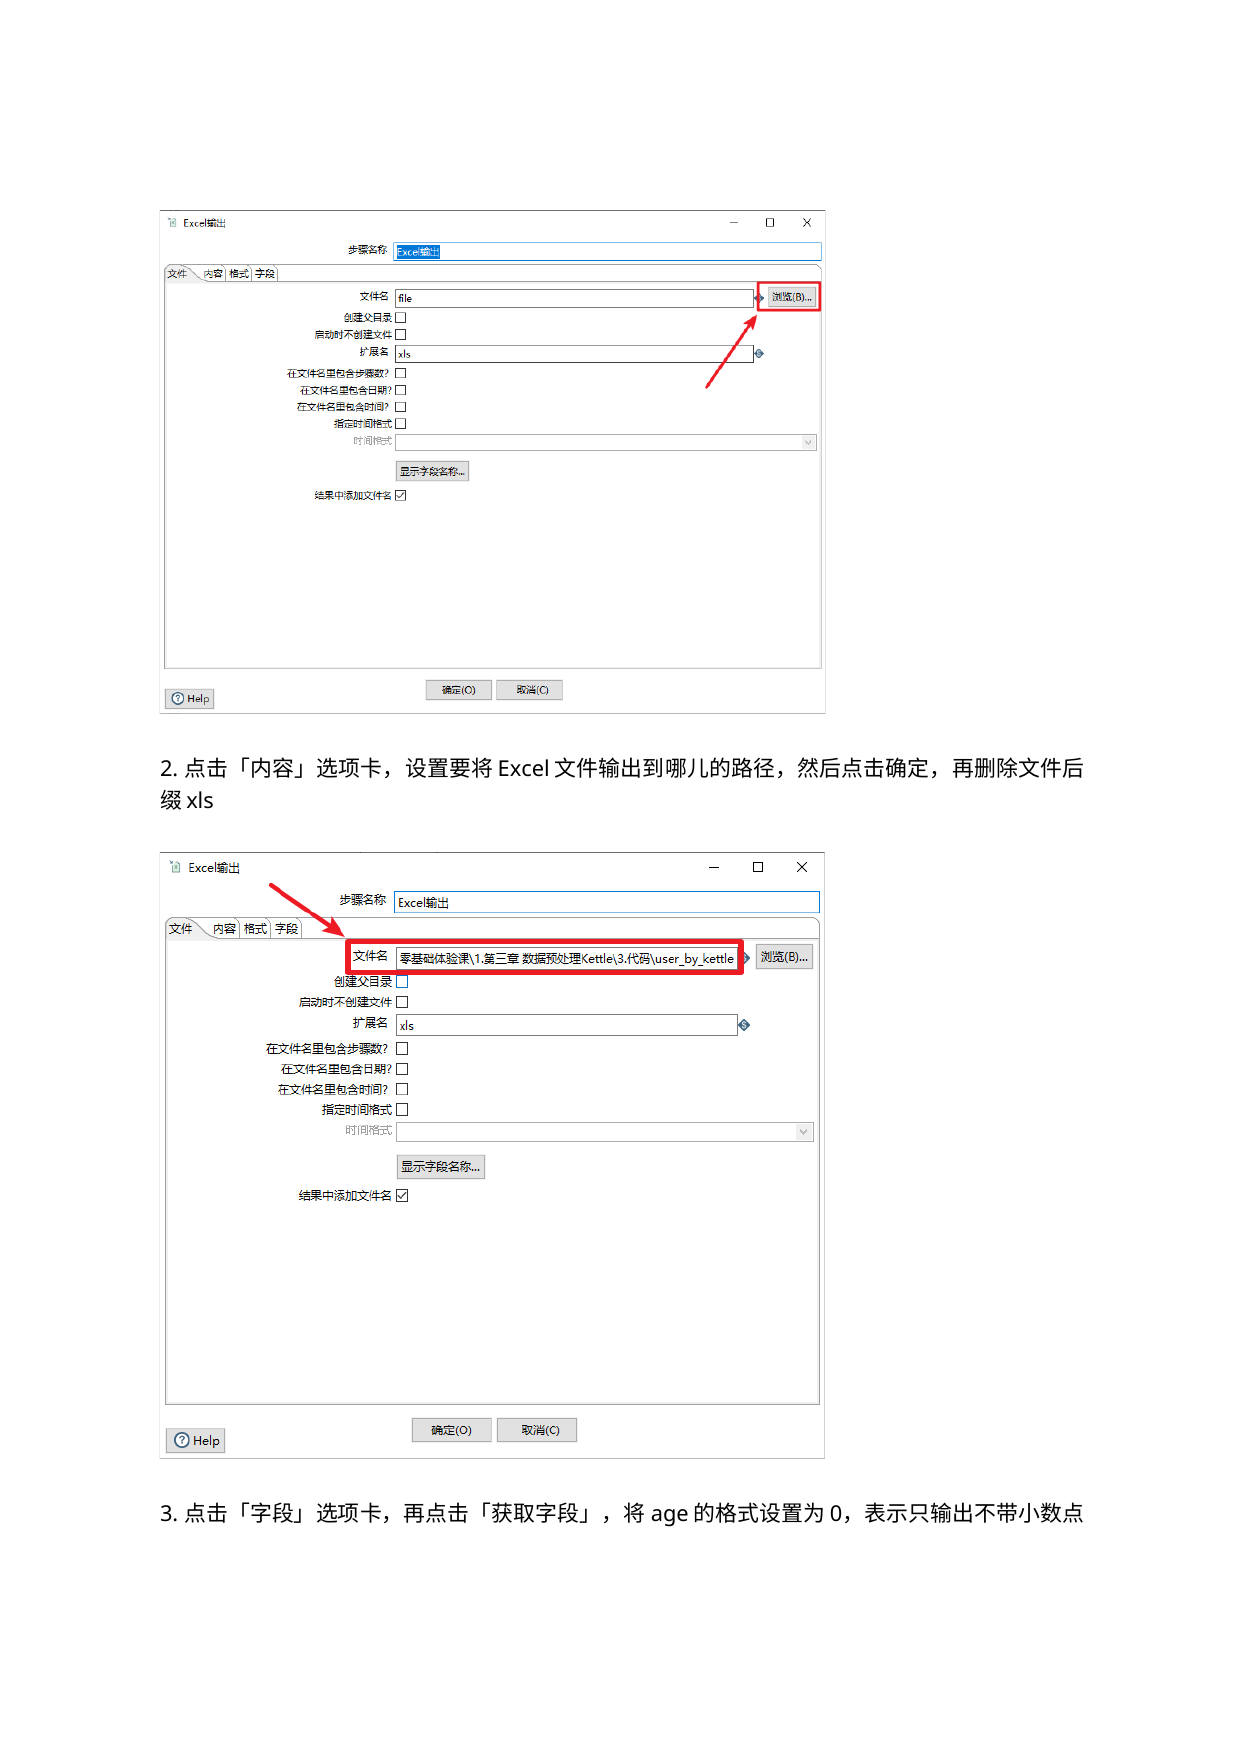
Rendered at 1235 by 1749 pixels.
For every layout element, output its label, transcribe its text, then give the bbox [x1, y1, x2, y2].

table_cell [149, 1477, 1096, 1527]
picture [159, 210, 826, 714]
table_cell [149, 192, 1096, 732]
picture [159, 852, 825, 1459]
table_cell 点击「内容」选项卡，设置要将Excel文件输出到哪儿的路径，然后点击确定，再删除文件后缀xls [149, 733, 1096, 833]
table_cell [149, 834, 1096, 1477]
